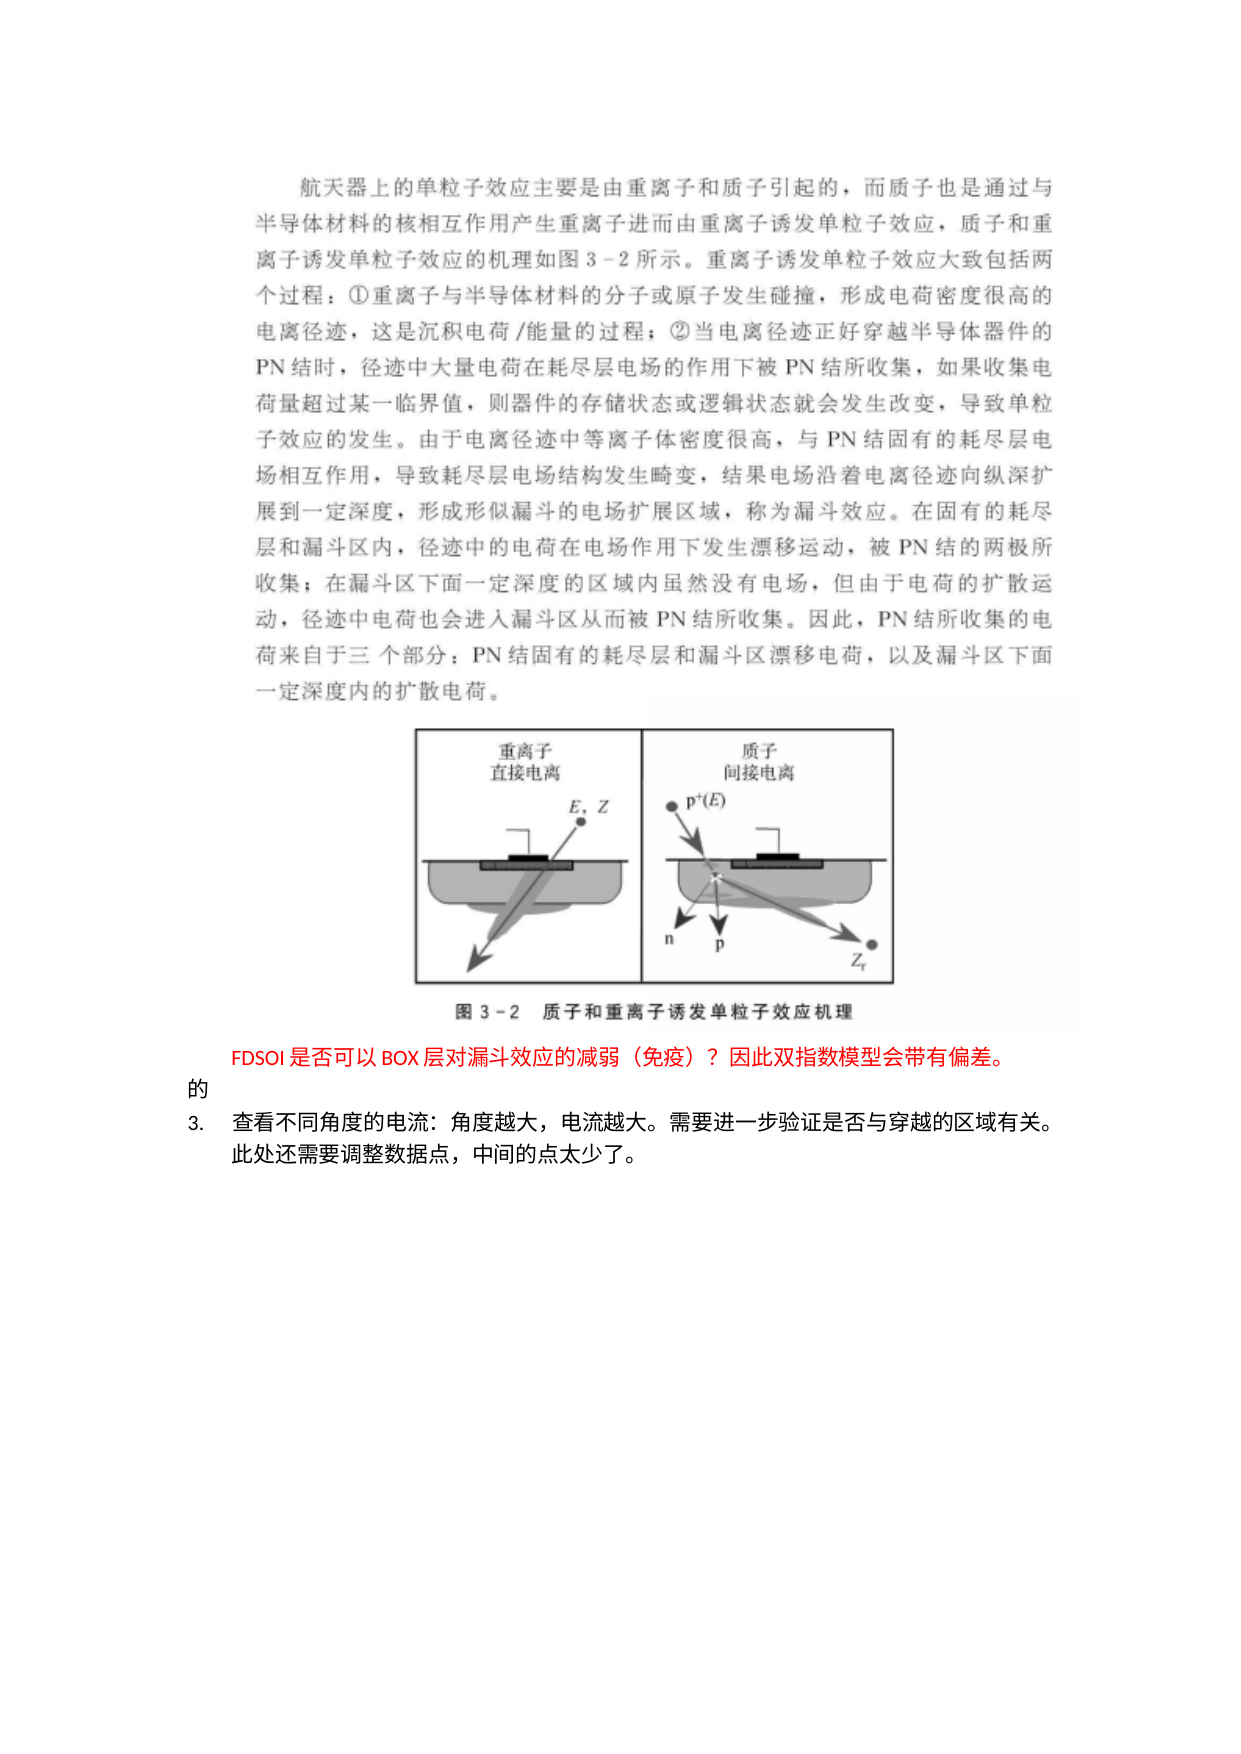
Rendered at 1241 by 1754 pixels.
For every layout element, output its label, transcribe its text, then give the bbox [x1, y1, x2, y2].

list 此处还需要调整数据点，中间的点太少了。 [187, 1137, 1053, 1169]
picture [231, 164, 1082, 1037]
list 查看不同角度的电流：角度越大，电流越大。需要进一步验证是否与穿越的区域有关。 [187, 1104, 1053, 1137]
list FDSOI是否可以BOX层对漏斗效应的减弱（免疫）？因此双指数模型会带有偏差。 [187, 1039, 1053, 1072]
list 的 [187, 1072, 1053, 1104]
